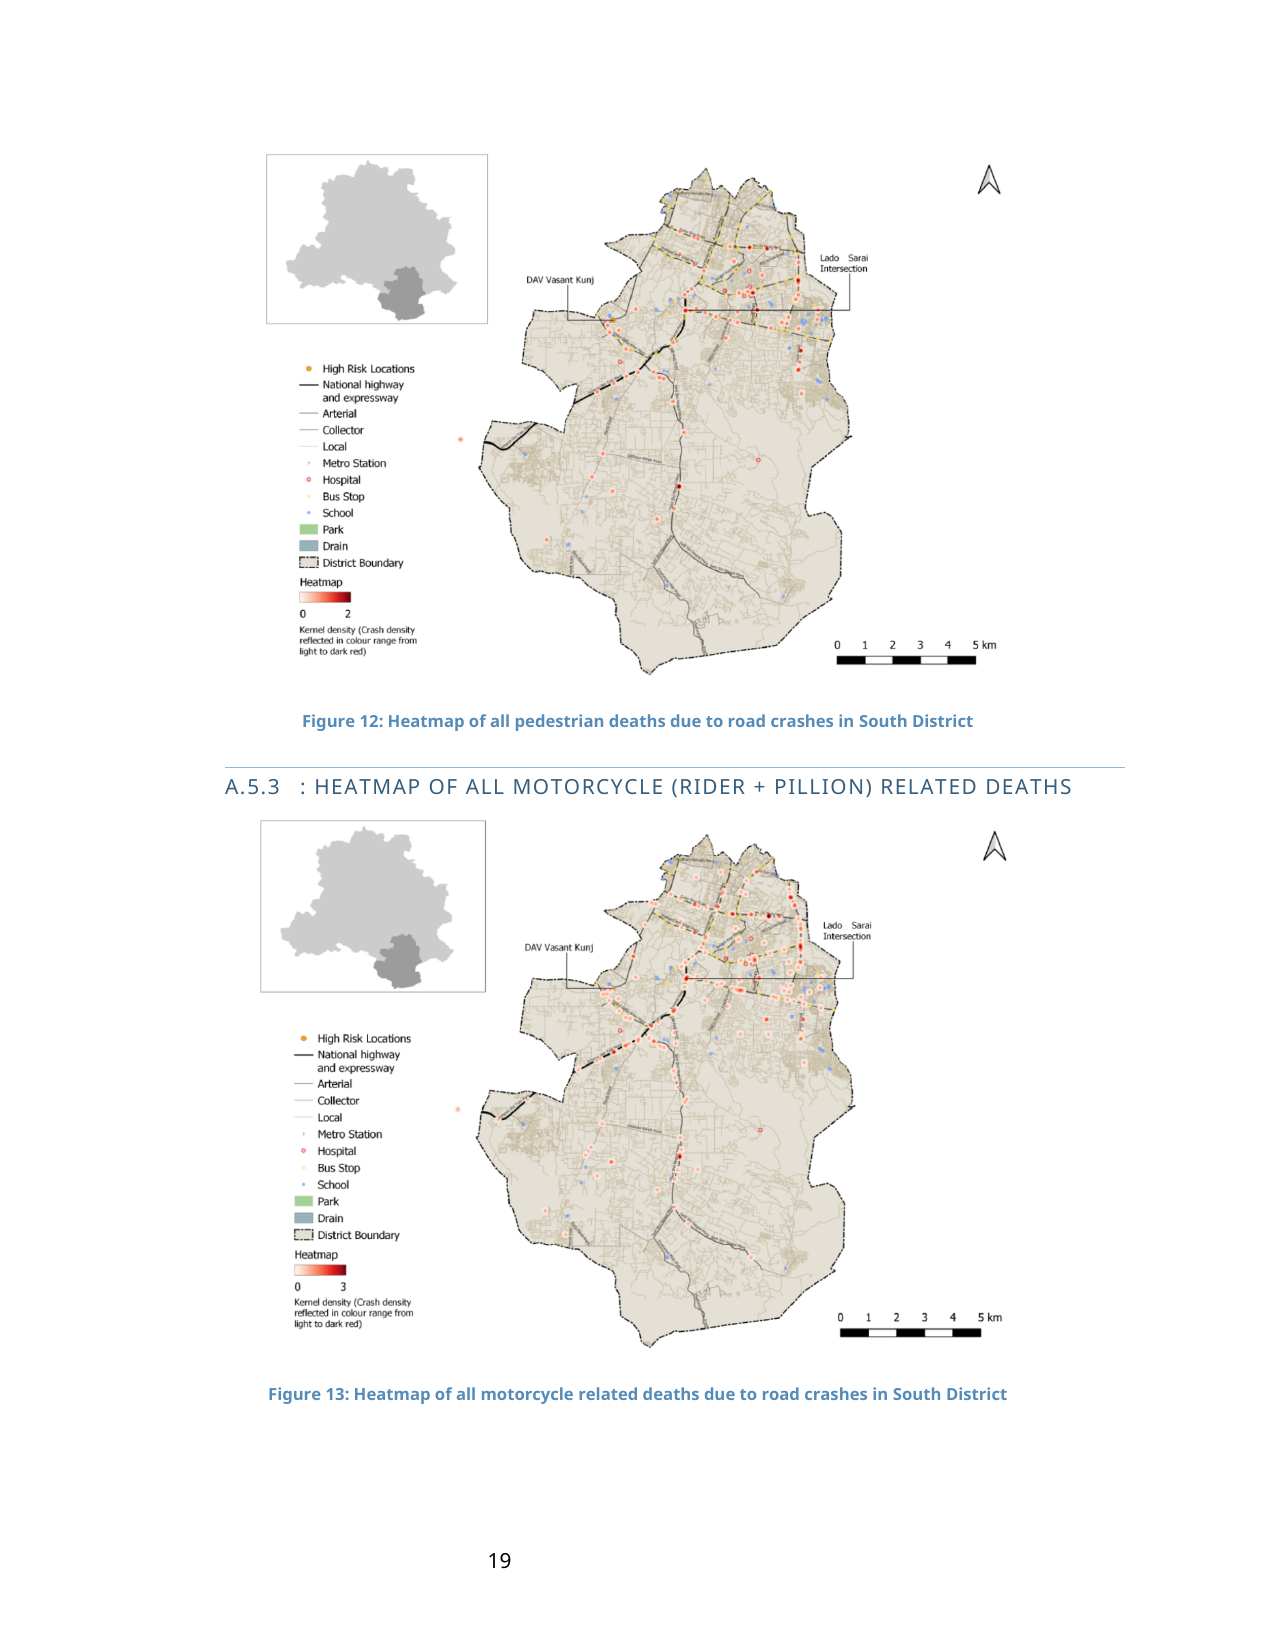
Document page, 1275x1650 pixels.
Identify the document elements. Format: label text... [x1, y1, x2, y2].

text Figure 13: Heatmap of all motorcycle related deaths due to road crashes in South District [150, 1383, 1125, 1406]
subtitle : Heatmap of all motorcycle (rider + pillion) related deaths [225, 768, 1125, 801]
picture [253, 815, 1022, 1358]
text Figure 12: Heatmap of all pedestrian deaths due to road crashes in South District [150, 709, 1125, 732]
picture [259, 150, 1016, 685]
